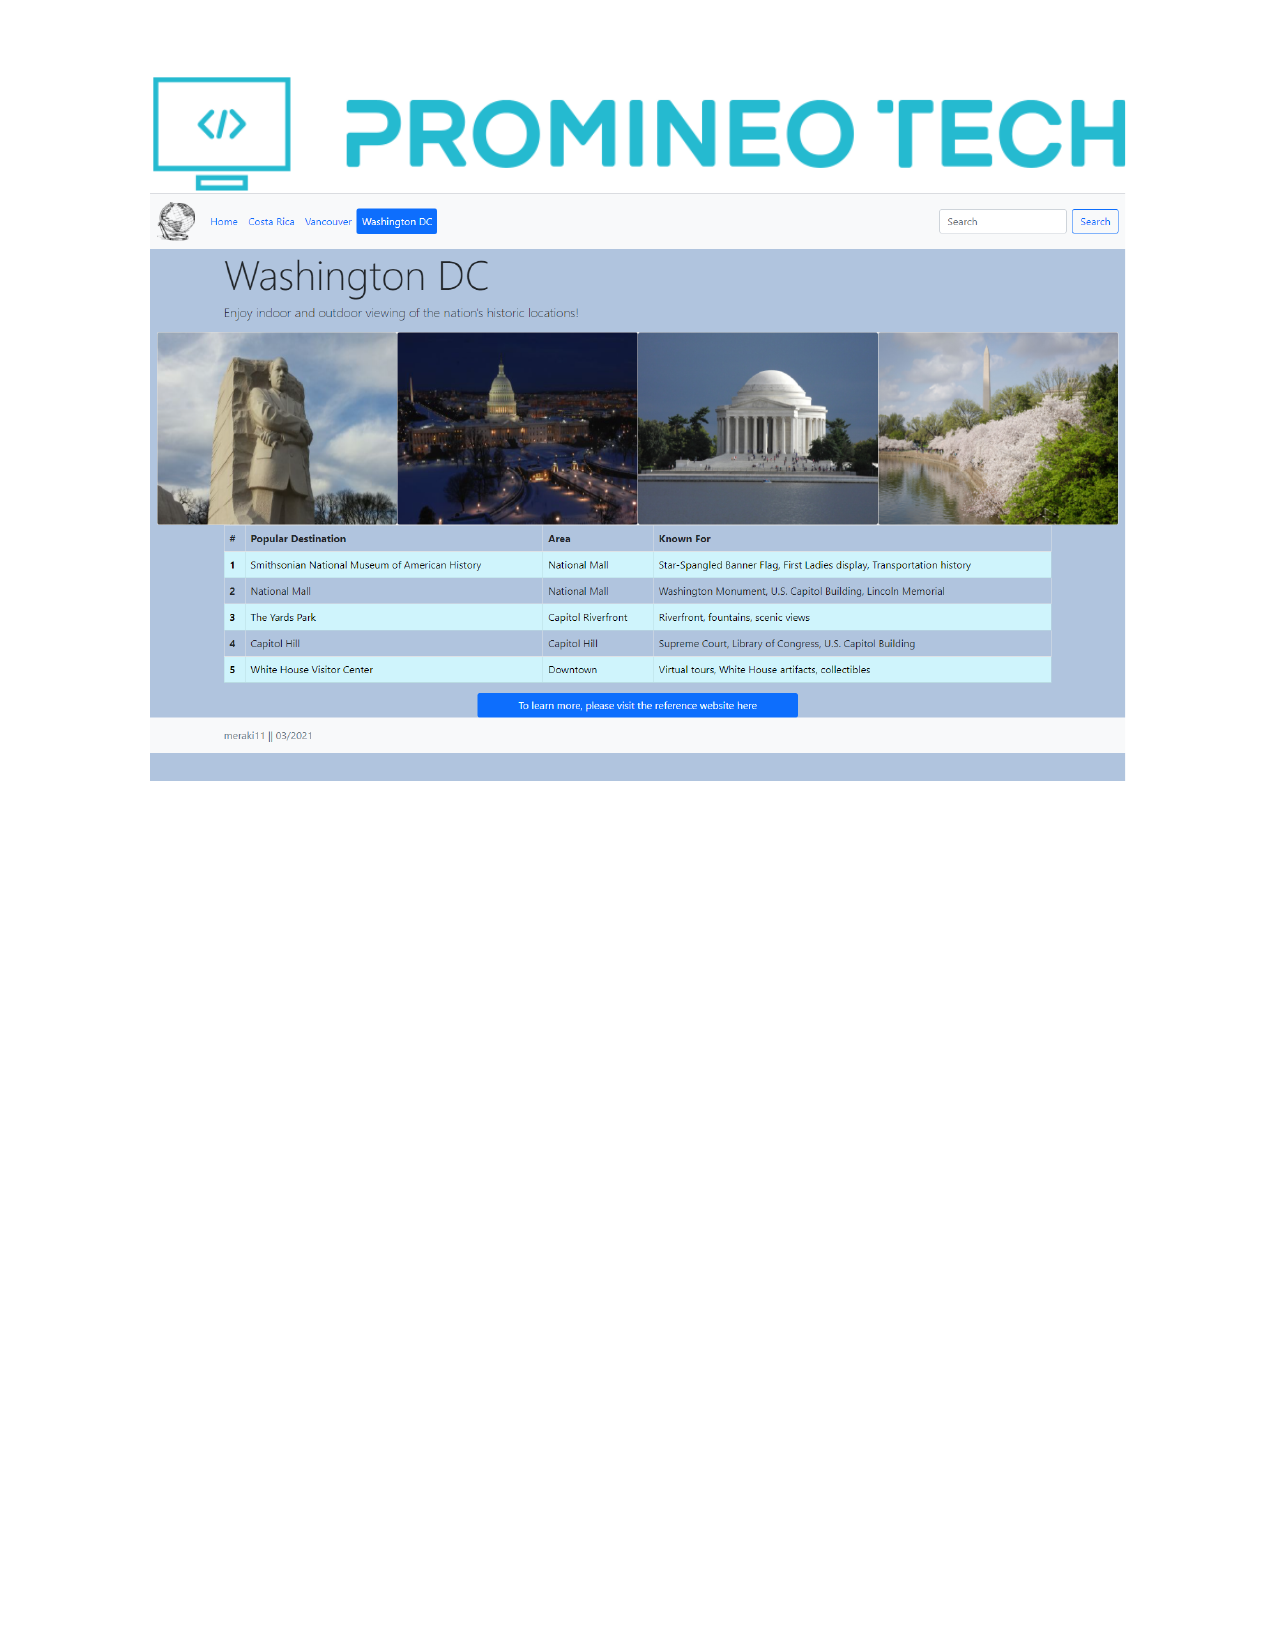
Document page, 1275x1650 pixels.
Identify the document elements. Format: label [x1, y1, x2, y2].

picture [150, 75, 1125, 781]
